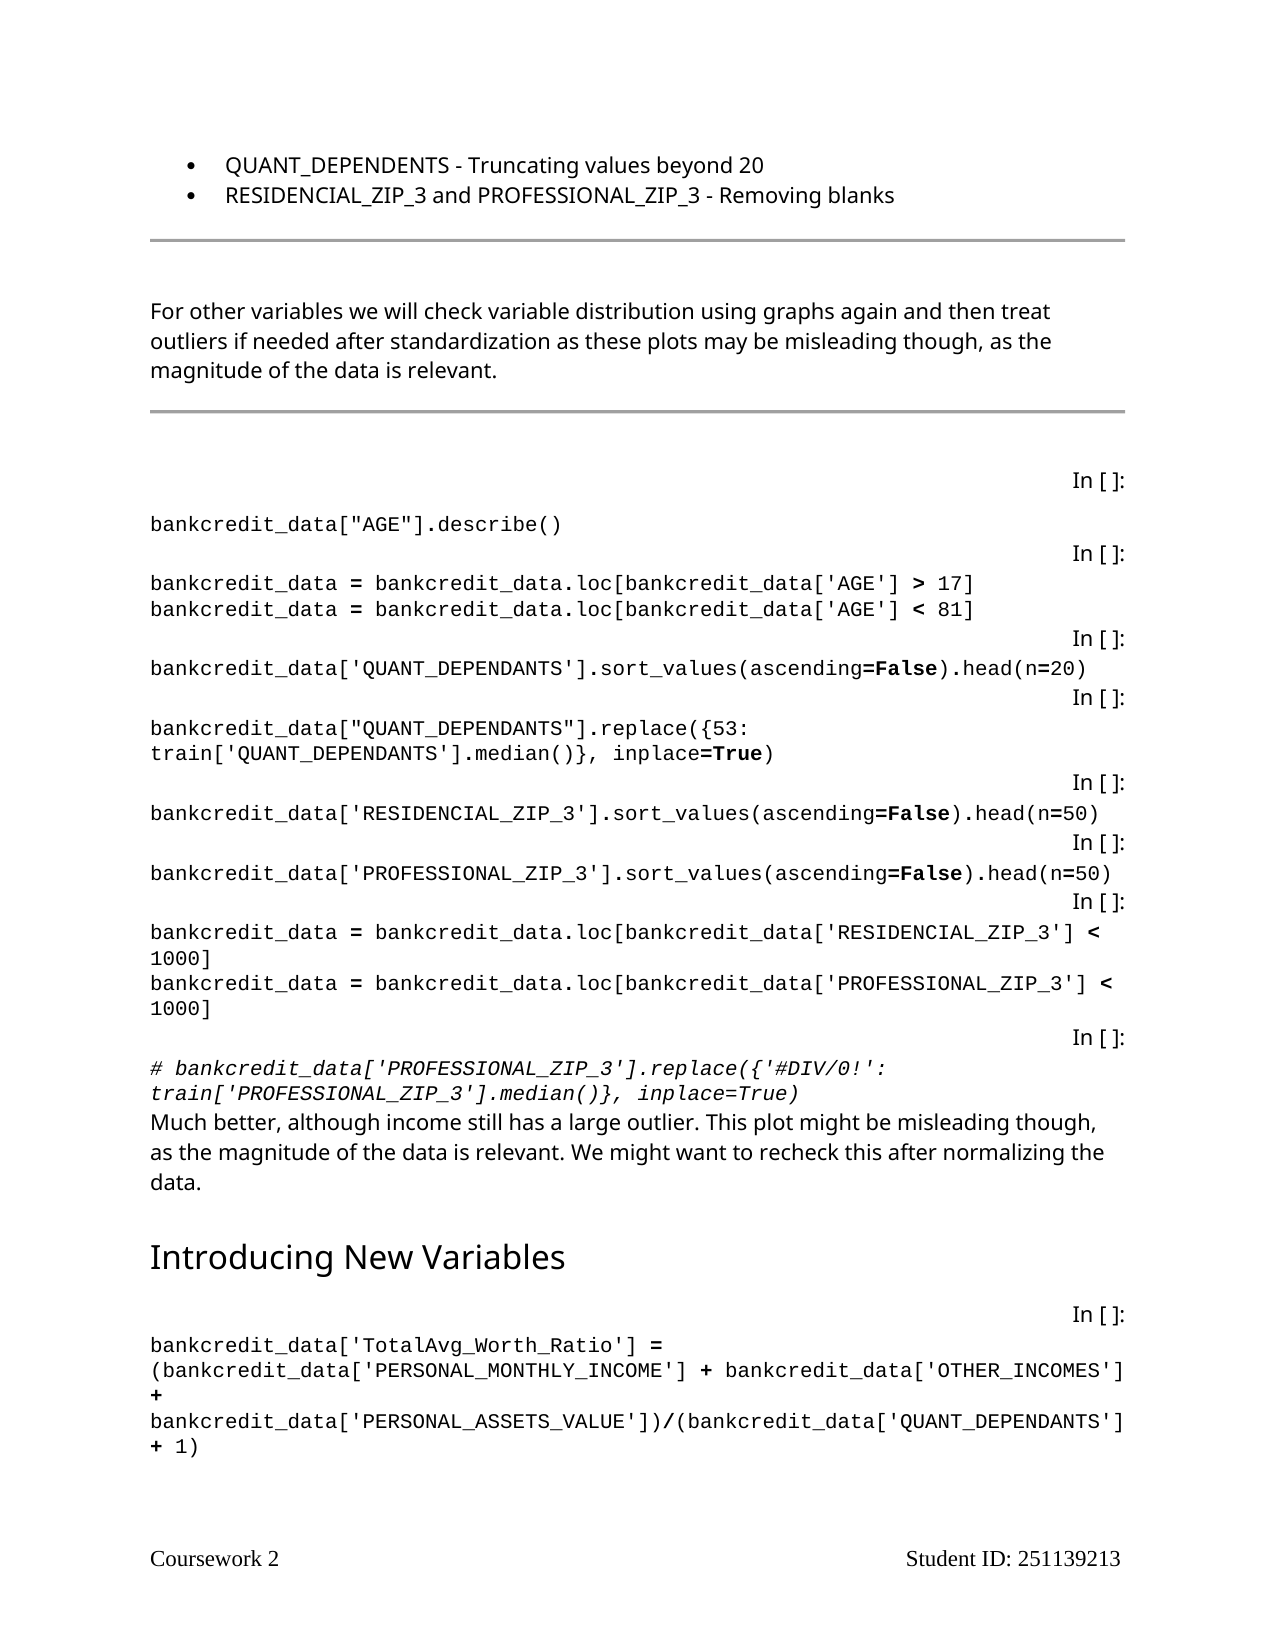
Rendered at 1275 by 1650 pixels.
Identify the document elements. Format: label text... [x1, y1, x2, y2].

text In [ ]: [150, 1299, 1125, 1328]
text In [ ]: [150, 682, 1125, 712]
text bankcredit_data = bankcredit_data.loc[bankcredit_data['PROFESSIONAL_ZIP_3'] < 1000] [150, 971, 1125, 1022]
text # bankcredit_data['PROFESSIONAL_ZIP_3'].replace({'#DIV/0!': train['PROFESSIONAL_ZIP_3'].median()}, inplace=True) [150, 1056, 1125, 1107]
text bankcredit_data = bankcredit_data.loc[bankcredit_data['RESIDENCIAL_ZIP_3'] < 1000] [150, 920, 1125, 971]
text In [ ]: [150, 827, 1125, 856]
text In [ ]: [150, 465, 1125, 495]
text bankcredit_data['PROFESSIONAL_ZIP_3'].sort_values(ascending=False).head(n=50) [150, 861, 1125, 886]
text bankcredit_data['TotalAvg_Worth_Ratio'] = (bankcredit_data['PERSONAL_MONTHLY_INCOME'] + bankcredit_data['OTHER_INCOMES'] + bankcredit_data['PERSONAL_ASSETS_VALUE'])/(bankcredit_data['QUANT_DEPENDANTS'] + 1) [150, 1333, 1125, 1460]
text bankcredit_data["AGE"].describe() [150, 512, 1125, 537]
text bankcredit_data = bankcredit_data.loc[bankcredit_data['AGE'] < 81] [150, 597, 1125, 622]
text In [ ]: [150, 622, 1125, 652]
list RESIDENCIAL_ZIP_3 and PROFESSIONAL_ZIP_3 - Removing blanks [187, 180, 1125, 209]
text For other variables we will check variable distribution using graphs again and then treat outliers if needed after standardization as these plots may be misleading though, as the magnitude of the data is relevant. [150, 296, 1125, 385]
text In [ ]: [150, 767, 1125, 797]
text bankcredit_data['QUANT_DEPENDANTS'].sort_values(ascending=False).head(n=20) [150, 657, 1125, 682]
text bankcredit_data = bankcredit_data.loc[bankcredit_data['AGE'] > 17] [150, 572, 1125, 597]
text bankcredit_data['RESIDENCIAL_ZIP_3'].sort_values(ascending=False).head(n=50) [150, 801, 1125, 827]
text In [ ]: [150, 537, 1125, 567]
text bankcredit_data["QUANT_DEPENDANTS"].replace({53: train['QUANT_DEPENDANTS'].median()}, inplace=True) [150, 716, 1125, 767]
text In [ ]: [150, 886, 1125, 916]
list QUANT_DEPENDENTS - Truncating values beyond 20 [187, 150, 1125, 180]
text In [ ]: [150, 1022, 1125, 1052]
text Much better, although income still has a large outlier. This plot might be misleading though, as the magnitude of the data is relevant. We might want to recheck this after normalizing the data. [150, 1107, 1125, 1196]
subtitle Introducing New Variables [150, 1234, 1125, 1279]
